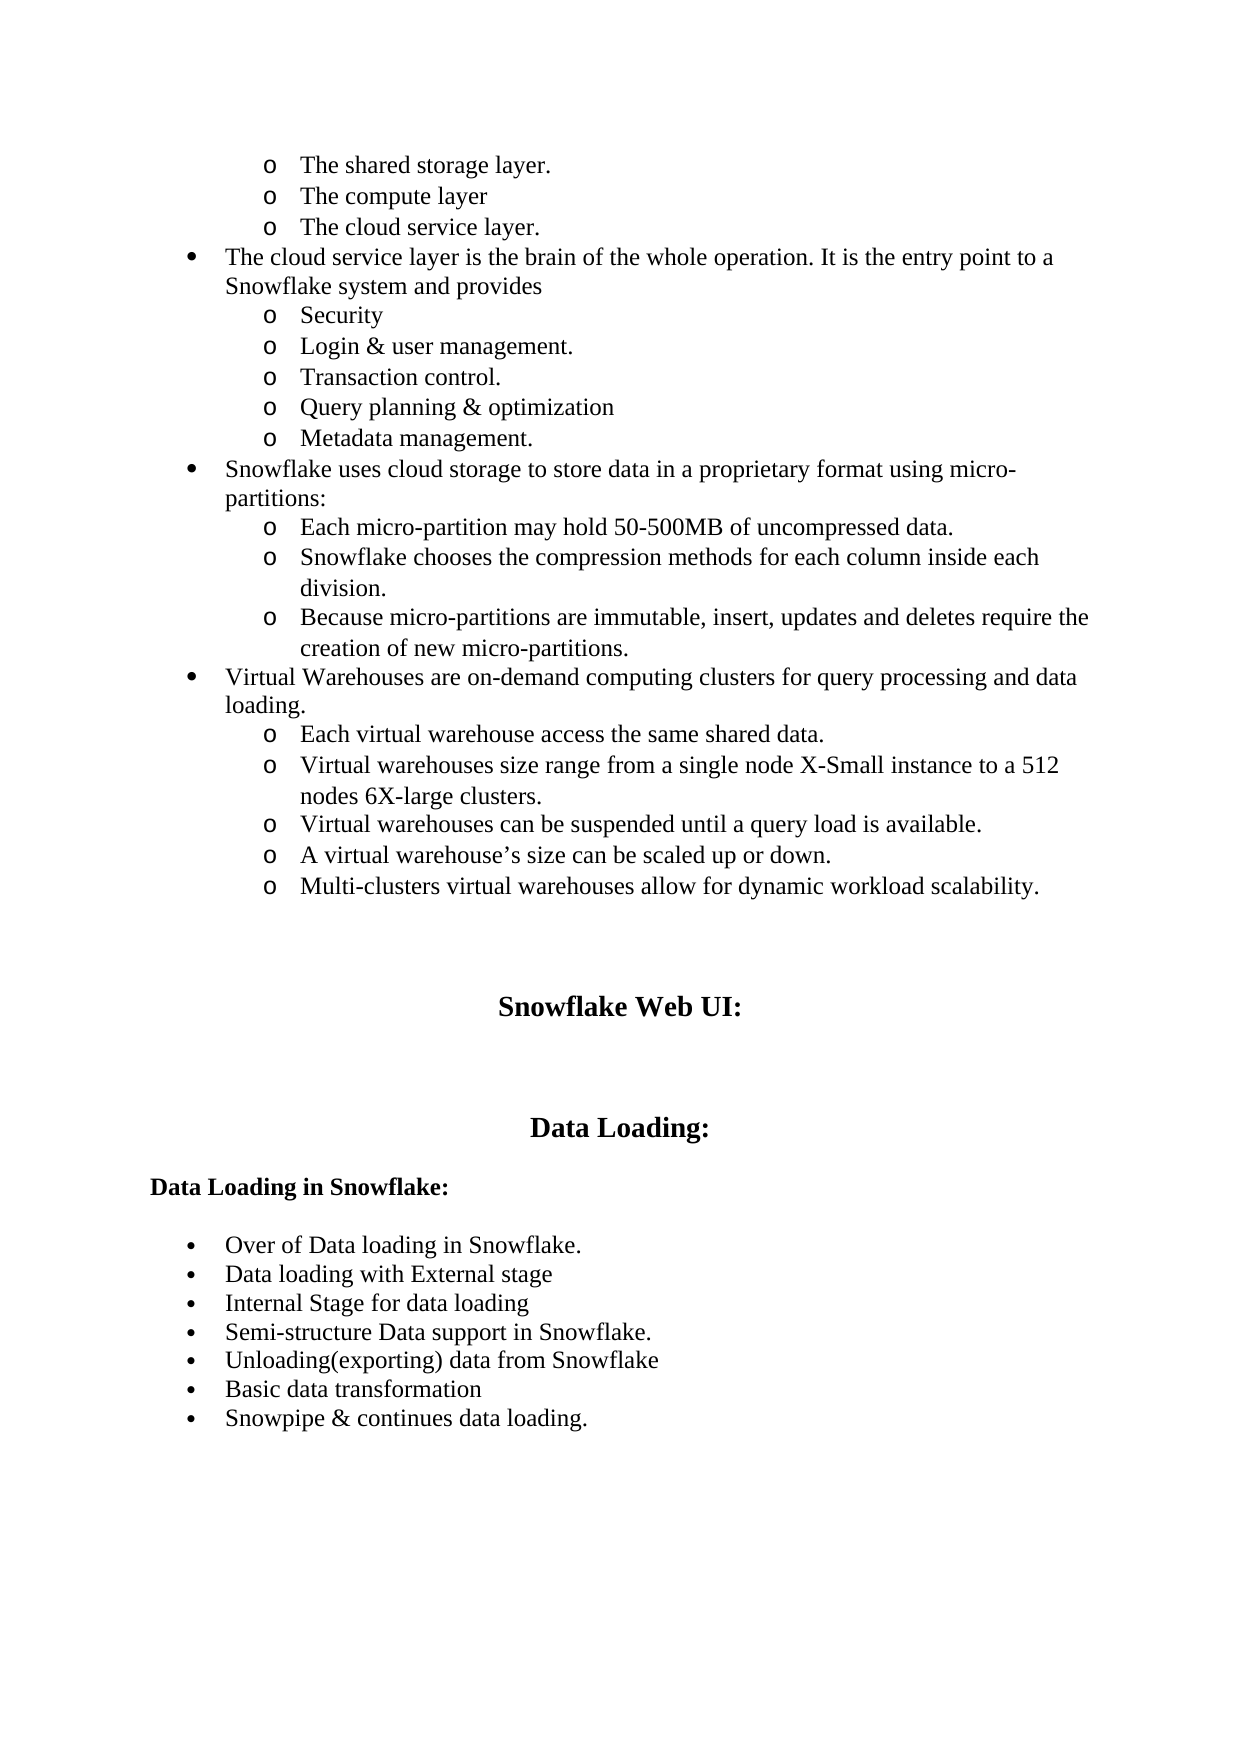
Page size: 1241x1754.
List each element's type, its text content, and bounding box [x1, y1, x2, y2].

list Because micro-partitions are immutable, insert, updates and deletes require the creation of new micro-partitions. [262, 602, 1090, 662]
list Query planning & optimization [262, 392, 1090, 423]
list Multi-clusters virtual warehouses allow for dynamic workload scalability. [262, 871, 1090, 902]
list Virtual warehouses size range from a single node X-Small instance to a 512 nodes 6X-large clusters. [262, 750, 1090, 809]
list Semi-structure Data support in Snowflake. [187, 1317, 1090, 1345]
text Data Loading in Snowflake: [150, 1172, 1090, 1201]
list The shared storage layer. [262, 150, 1090, 181]
list Login & user management. [262, 331, 1090, 362]
list Basic data transformation [187, 1374, 1090, 1403]
list Virtual Warehouses are on-demand computing clusters for query processing and data loading. [187, 662, 1090, 719]
list Snowpipe & continues data loading. [187, 1403, 1090, 1432]
list Virtual warehouses can be suspended until a query load is available. [262, 809, 1090, 840]
list A virtual warehouse’s size can be scaled up or down. [262, 840, 1090, 871]
list Over of Data loading in Snowflake. [187, 1230, 1090, 1259]
list Metadata management. [262, 423, 1090, 454]
text Snowflake Web UI: [150, 989, 1090, 1023]
list Data loading with External stage [187, 1259, 1090, 1288]
list Snowflake chooses the compression methods for each column inside each division. [262, 542, 1090, 602]
list Internal Stage for data loading [187, 1288, 1090, 1317]
list Transaction control. [262, 362, 1090, 392]
list The compute layer [262, 181, 1090, 212]
text Data Loading: [150, 1110, 1090, 1143]
list Each virtual warehouse access the same shared data. [262, 719, 1090, 750]
list Each micro-partition may hold 50-500MB of uncompressed data. [262, 512, 1090, 542]
list The cloud service layer is the brain of the whole operation. It is the entry point to a Snowflake system and provides [187, 242, 1090, 300]
list Snowflake uses cloud storage to store data in a proprietary format using micro-partitions: [187, 454, 1090, 512]
list Unloading(exporting) data from Snowflake [187, 1345, 1090, 1374]
list Security [262, 300, 1090, 331]
list The cloud service layer. [262, 212, 1090, 242]
